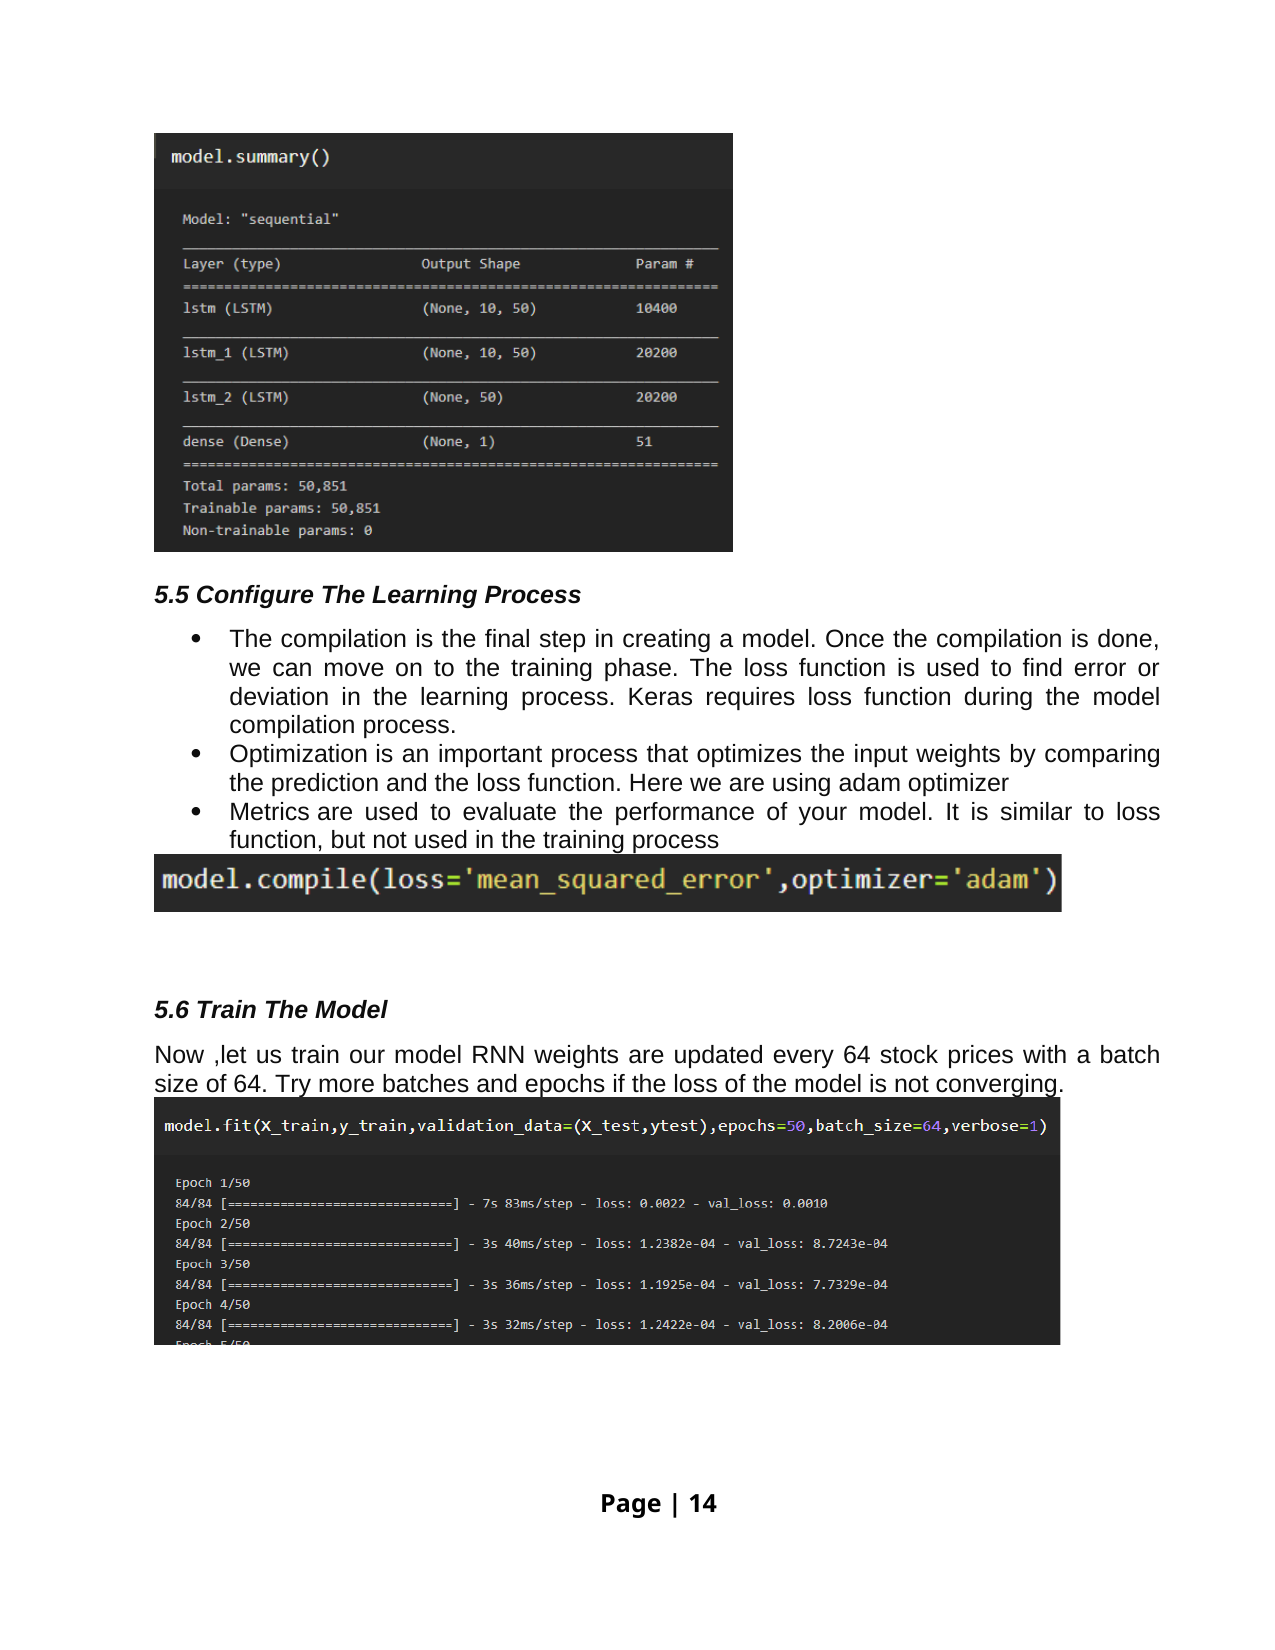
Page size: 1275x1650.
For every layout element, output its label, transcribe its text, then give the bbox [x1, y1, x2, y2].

subtitle 5.5 Configure The Learning Process [154, 577, 1162, 608]
picture [154, 854, 1062, 912]
list Optimization is an important process that optimizes the input weights by comparing the prediction and the loss function. Here we are using adam optimizer [192, 739, 1162, 797]
picture [154, 1097, 1061, 1345]
list Metrics are used to evaluate the performance of your model. It is similar to loss function, but not used in the training process [192, 797, 1162, 854]
subtitle 5.6 Train The Model [154, 993, 1162, 1024]
list The compilation is the final step in creating a model. Once the compilation is done, we can move on to the training phase. The loss function is used to find error or deviation in the learning process. Keras requires loss function during the model compilation process. [192, 624, 1162, 739]
picture [154, 133, 733, 552]
text Now ,let us train our model RNN weights are updated every 64 stock prices with a batch size of 64. Try more batches and epochs if the loss of the model is not converging. [154, 1040, 1162, 1097]
